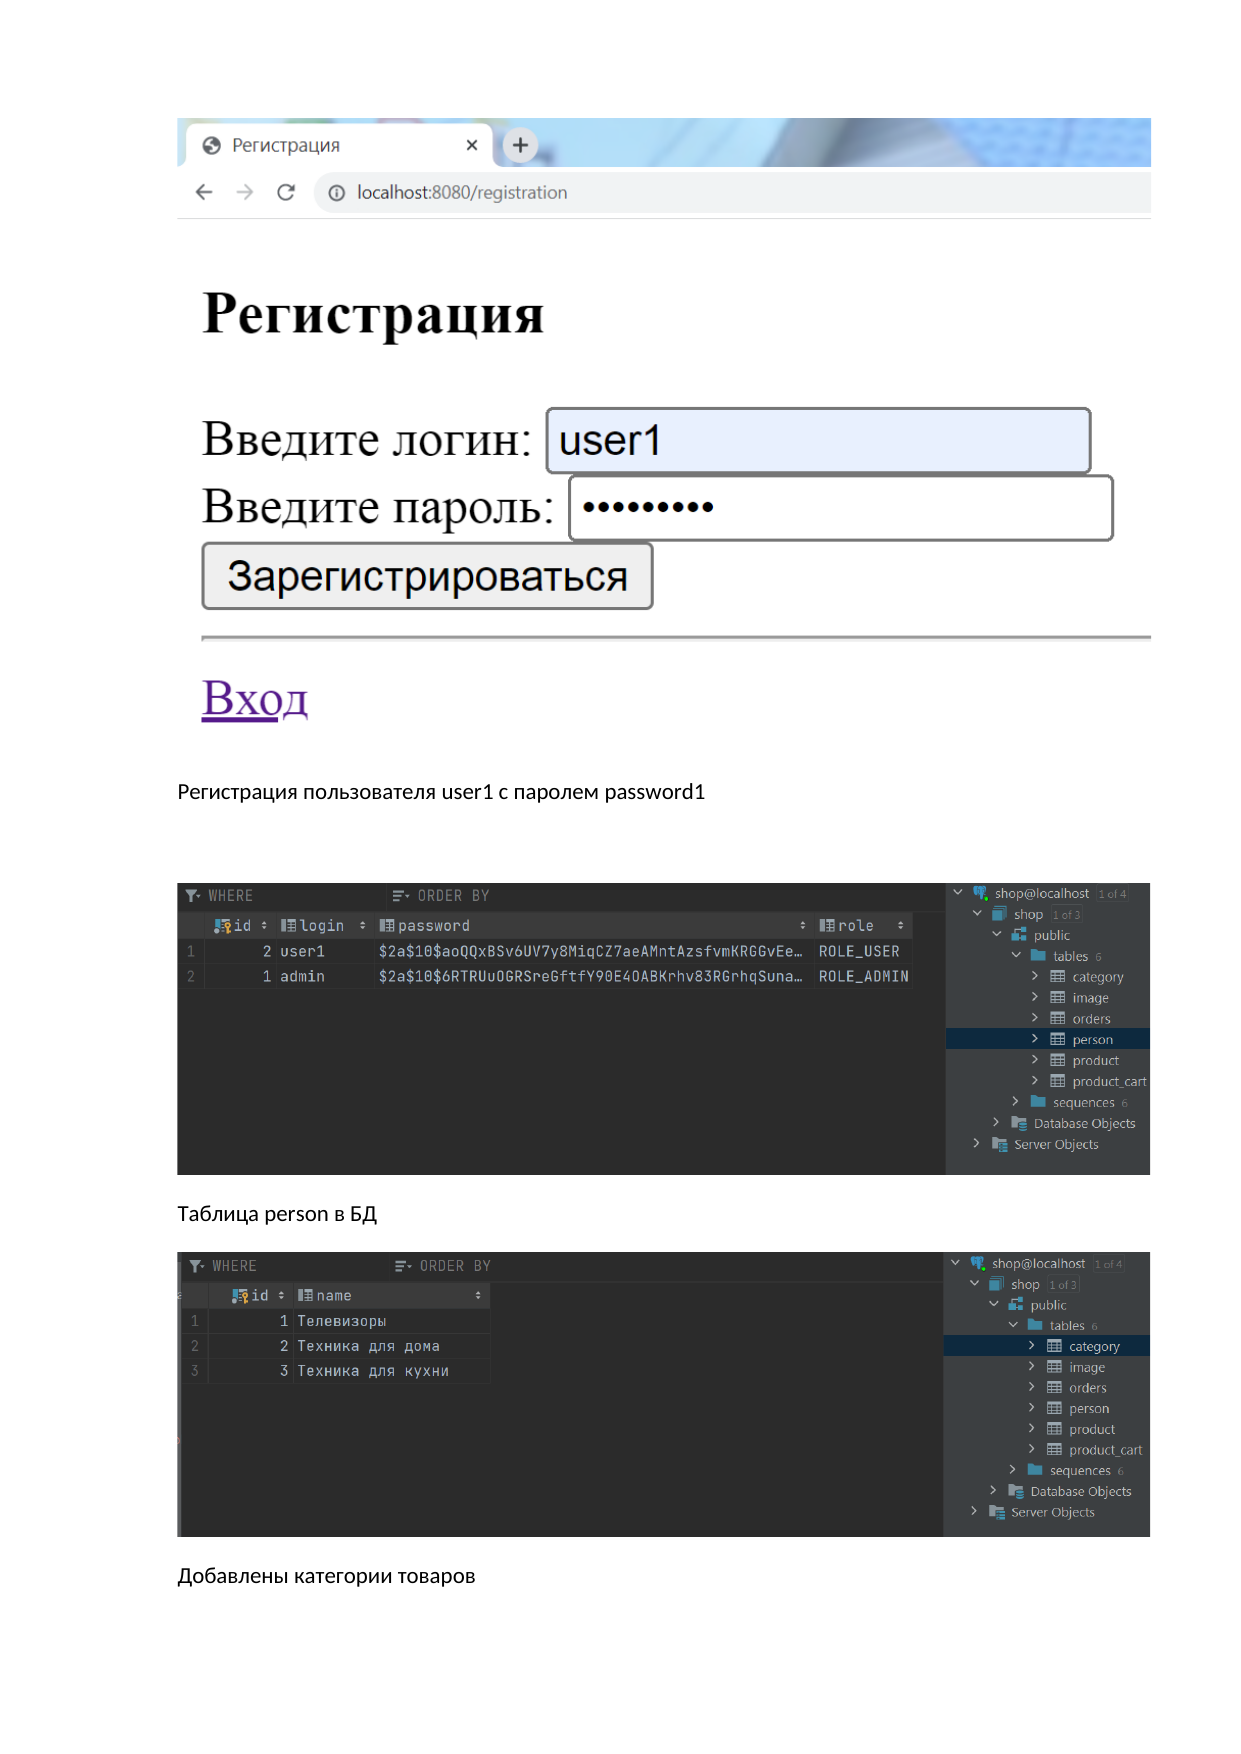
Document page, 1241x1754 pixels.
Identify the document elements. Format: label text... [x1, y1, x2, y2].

picture [177, 1252, 1151, 1537]
text Таблица person в БД [177, 1199, 1152, 1227]
text Добавлены категории товаров [177, 1561, 1152, 1589]
text Регистрация пользователя user1 с паролем password1 [177, 777, 1152, 805]
picture [177, 883, 1151, 1175]
picture [177, 118, 1152, 752]
